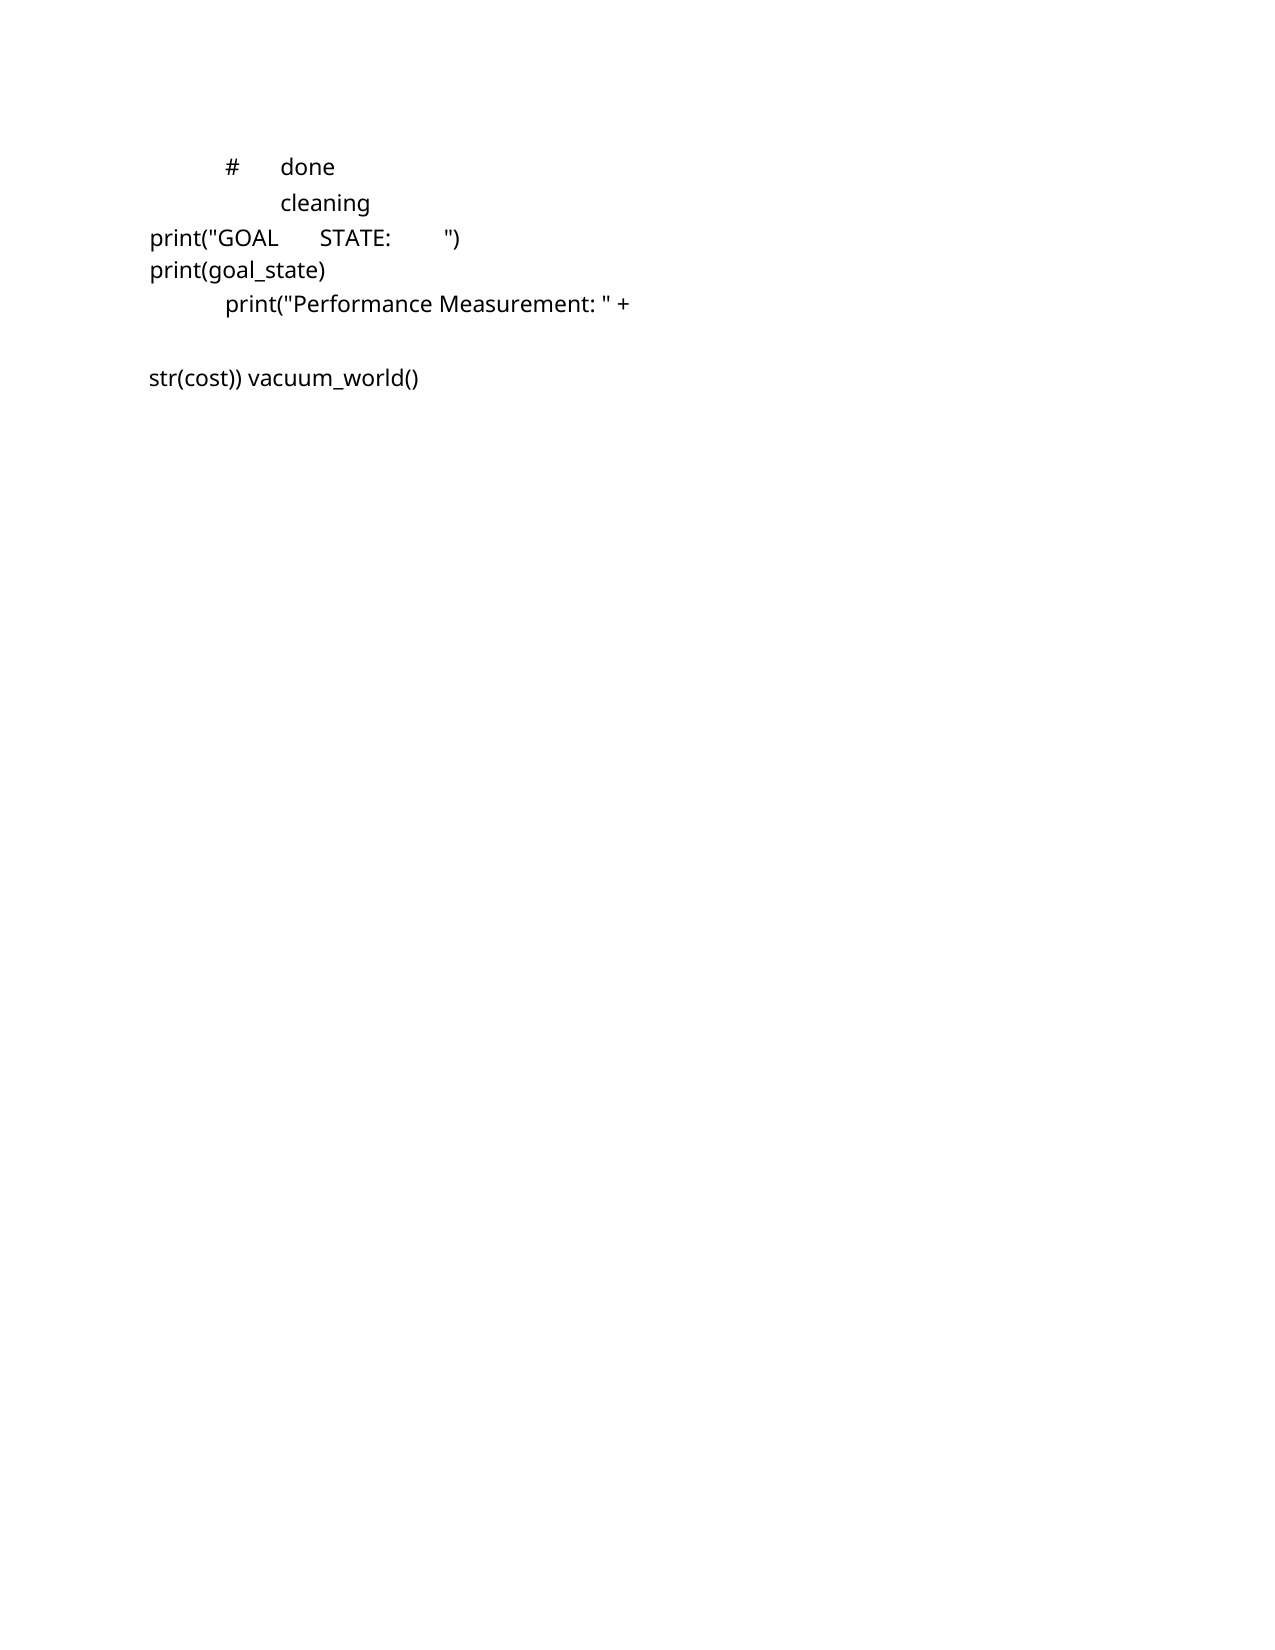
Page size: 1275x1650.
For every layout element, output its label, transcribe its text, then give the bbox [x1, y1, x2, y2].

text # done cleaning print("GOAL STATE: ") [149, 151, 459, 254]
text print(goal_state) [149, 258, 1137, 284]
text print("Performance Measurement: " + str(cost)) vacuum_world() [148, 288, 702, 393]
